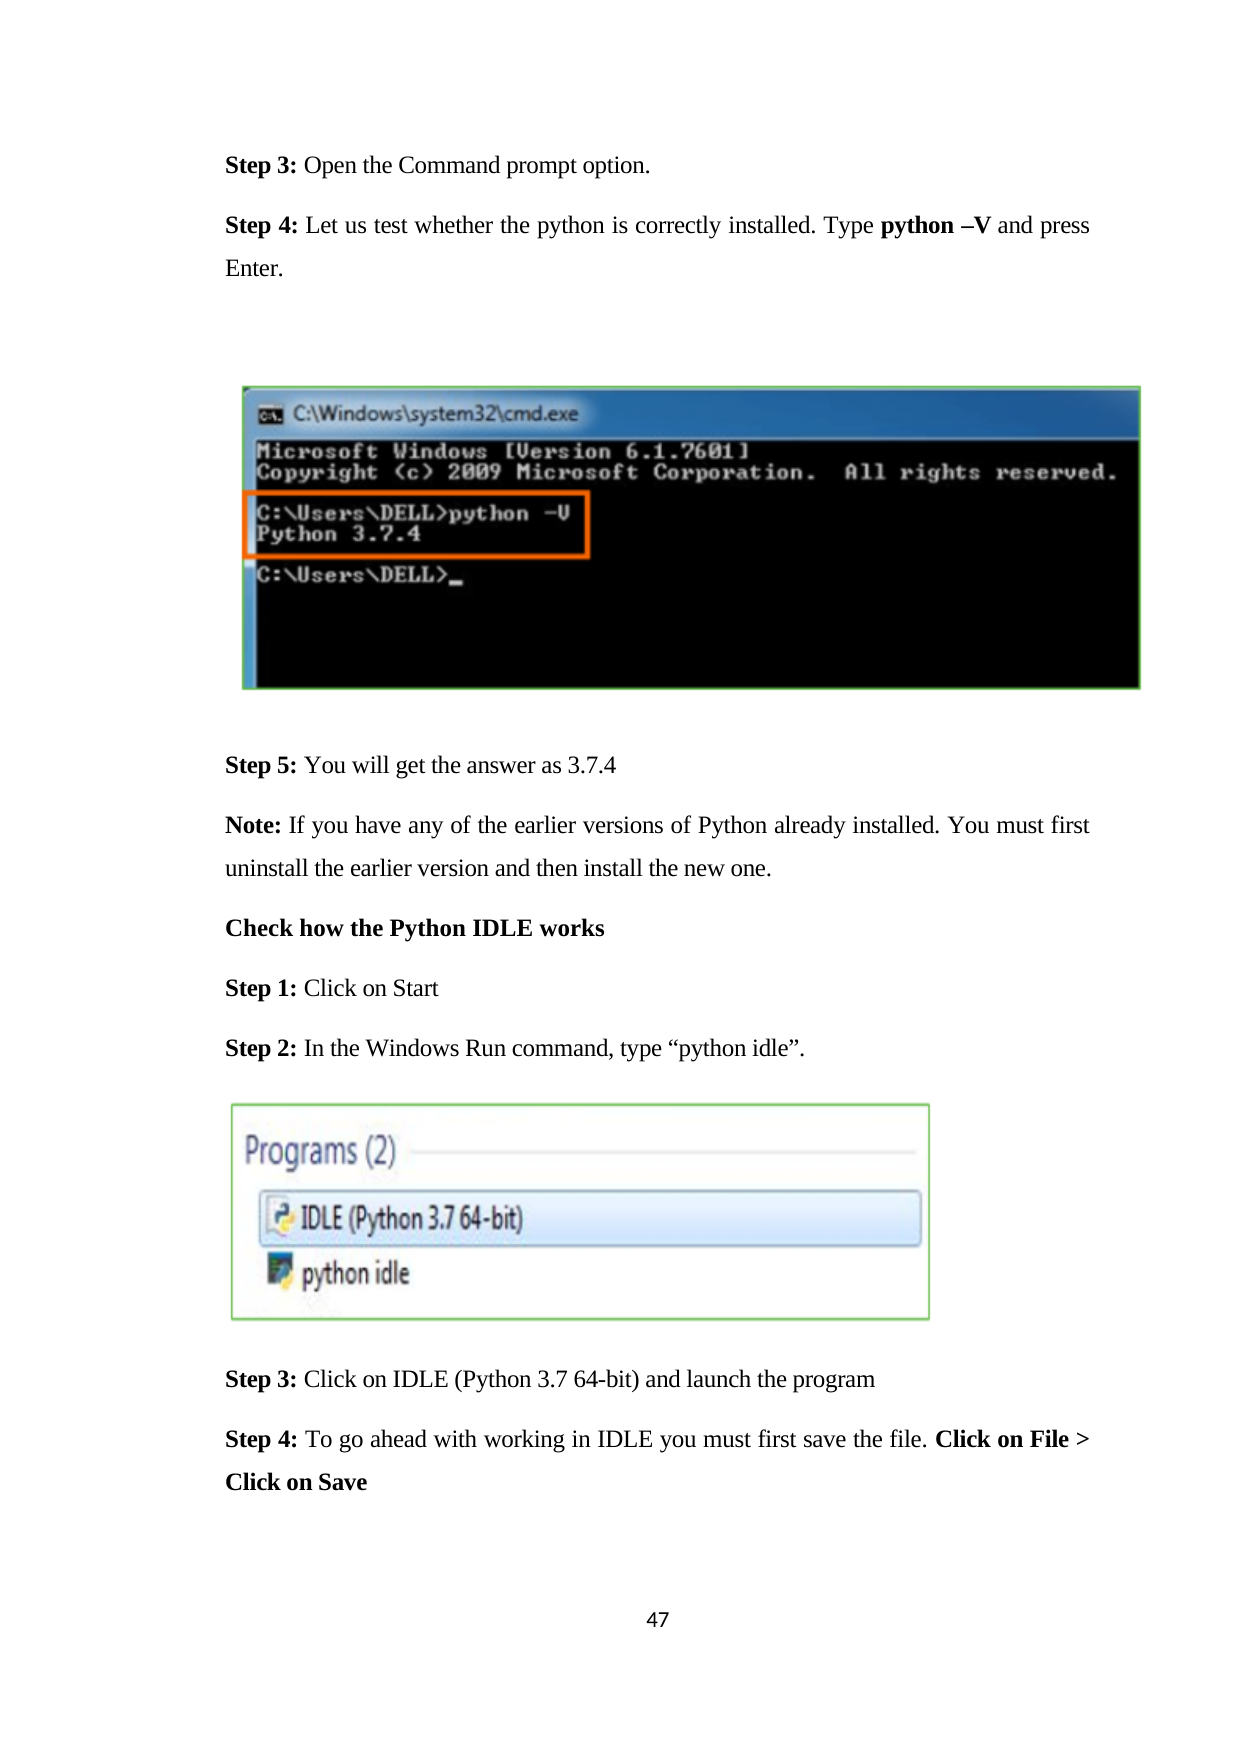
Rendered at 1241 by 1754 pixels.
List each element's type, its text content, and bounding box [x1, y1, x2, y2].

picture [225, 1092, 996, 1334]
text Step 2: In the Windows Run command, type “python idle”. [225, 1033, 1090, 1061]
text Step 1: Click on Start [225, 973, 1090, 1002]
text Step 5: You will get the answer as 3.7.4 [225, 750, 1090, 779]
text Step 3: Click on IDLE (Python 3.7 64-bit) and launch the program [225, 1364, 1090, 1393]
text Step 4: Let us test whether the python is correctly installed. Type python –V and press Enter. [225, 210, 1090, 282]
picture [225, 372, 1218, 720]
subtitle Check how the Python IDLE works [225, 913, 1090, 942]
text Step 4: To go ahead with working in IDLE you must first save the file. Click on File > Click on Save [225, 1424, 1090, 1496]
text Step 3: Open the Command prompt option. [225, 150, 1090, 179]
text Note: If you have any of the earlier versions of Python already installed. You must first uninstall the earlier version and then install the new one. [225, 810, 1090, 882]
